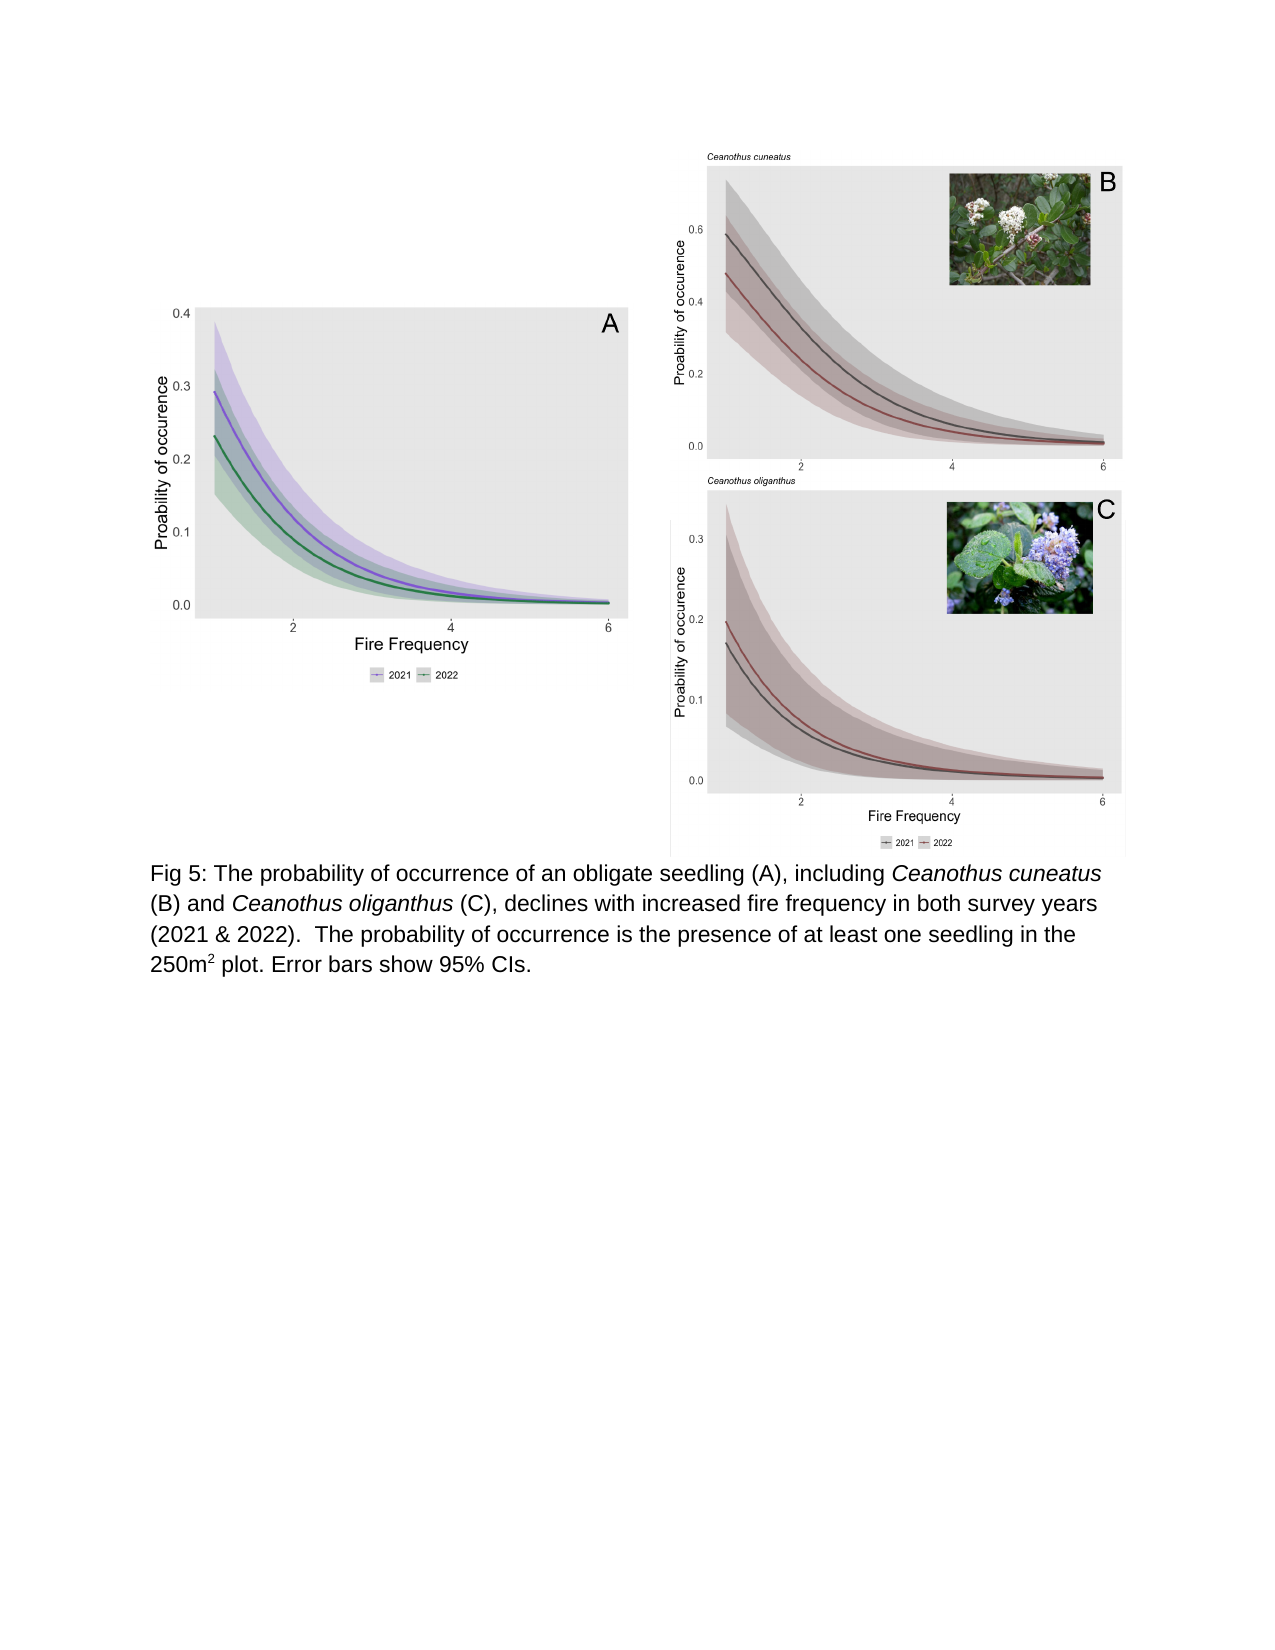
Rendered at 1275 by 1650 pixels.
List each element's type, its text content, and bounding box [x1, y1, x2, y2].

text Fig 5: The probability of occurrence of an obligate seedling (A), including Ceanothus cuneatus (B) and Ceanothus oliganthus (C), declines with increased fire frequency in both survey years (2021 & 2022). The probability of occurrence is the presence of at least one seedling in the 250m2 plot. Error bars show 95% CIs. [150, 860, 1125, 977]
picture [150, 150, 1125, 857]
